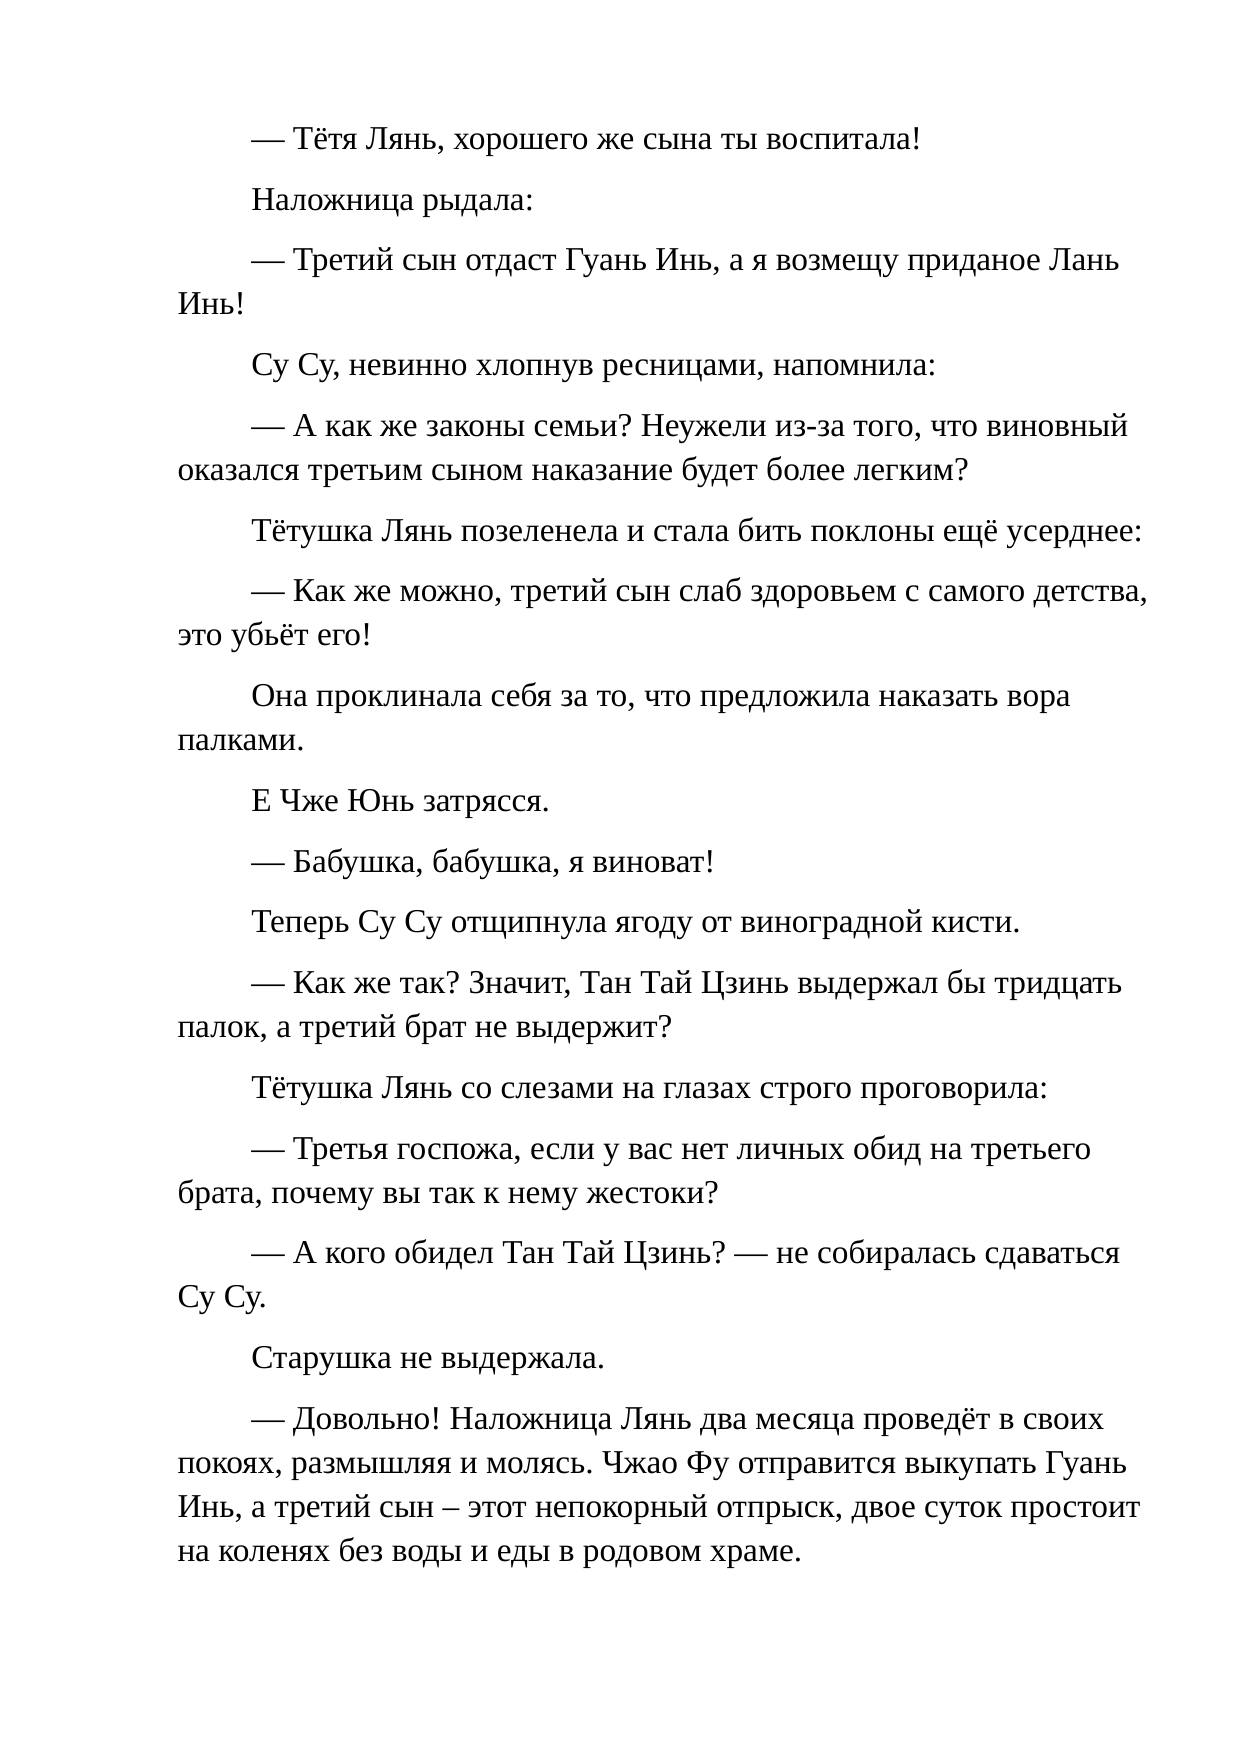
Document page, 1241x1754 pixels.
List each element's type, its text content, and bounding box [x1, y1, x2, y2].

text Теперь Су Су отщипнула ягоду от виноградной кисти. [177, 902, 1152, 940]
text — А кого обидел Тан Тай Цзинь? — не собиралась сдаваться Су Су. [177, 1233, 1152, 1315]
text — Довольно! Наложница Лянь два месяца проведёт в своих покоях, размышляя и молясь. Чжао Фу отправится выкупать Гуань Инь, а третий сын – этот непокорный отпрыск, двое суток простоит на коленях без воды и еды в родовом храме. [177, 1398, 1152, 1569]
text — А как же законы семьи? Неужели из-за того, что виновный оказался третьим сыном наказание будет более легким? [177, 405, 1152, 487]
text Наложница рыдала: [177, 179, 1152, 217]
text — Как же так? Значит, Тан Тай Цзинь выдержал бы тридцать палок, а третий брат не выдержит? [177, 962, 1152, 1045]
text Тётушка Лянь со слезами на глазах строго проговорила: [177, 1067, 1152, 1106]
text — Третий сын отдаст Гуань Инь, а я возмещу приданое Лань Инь! [177, 239, 1152, 322]
text Тётушка Лянь позеленела и стала бить поклоны ещё усерднее: [177, 510, 1152, 548]
text Старушка не выдержала. [177, 1337, 1152, 1376]
text Е Чже Юнь затрясся. [177, 780, 1152, 818]
text — Бабушка, бабушка, я виноват! [177, 841, 1152, 879]
text Она проклинала себя за то, что предложила наказать вора палками. [177, 675, 1152, 758]
text — Тётя Лянь, хорошего же сына ты воспитала! [177, 118, 1152, 156]
text — Третья госпожа, если у вас нет личных обид на третьего брата, почему вы так к нему жестоки? [177, 1128, 1152, 1210]
text Су Су, невинно хлопнув ресницами, напомнила: [177, 344, 1152, 383]
text — Как же можно, третий сын слаб здоровьем с самого детства, это убьёт его! [177, 571, 1152, 653]
